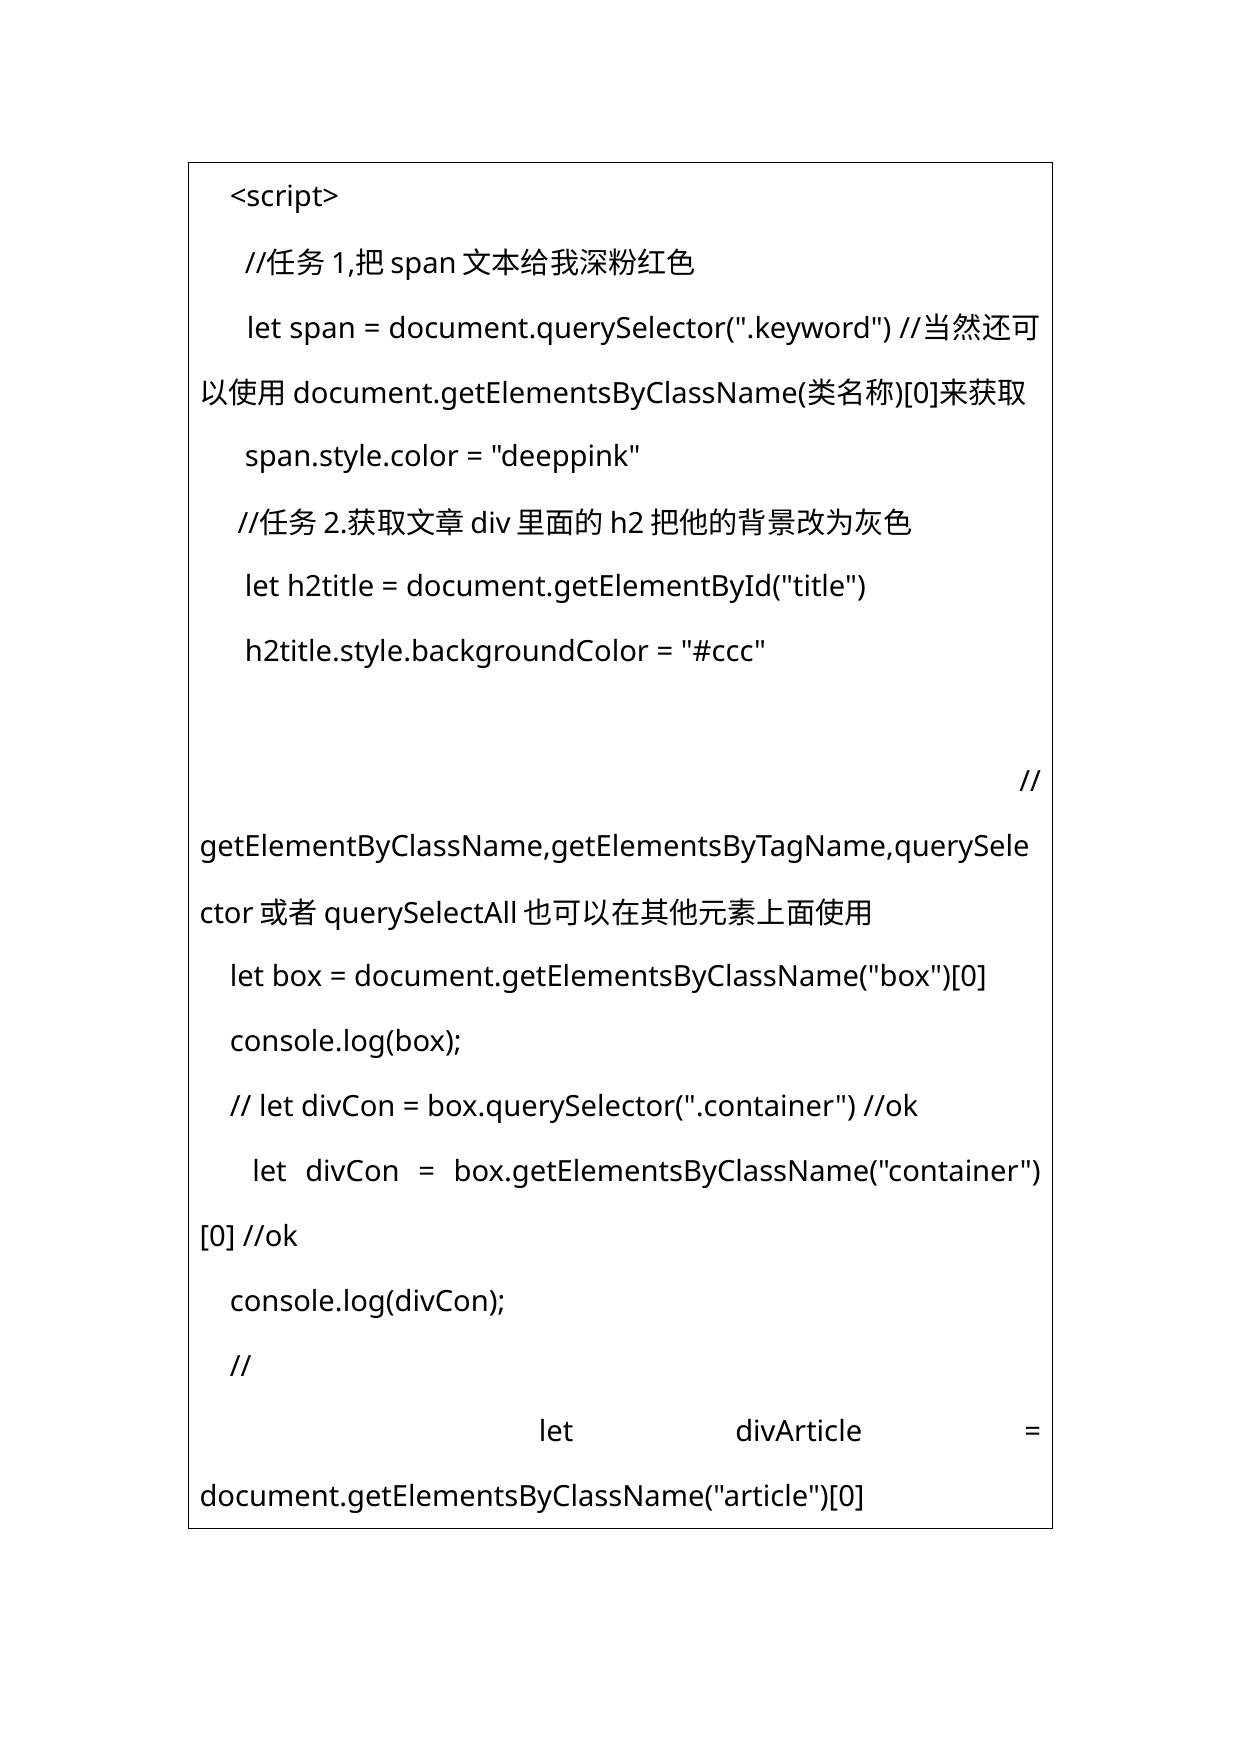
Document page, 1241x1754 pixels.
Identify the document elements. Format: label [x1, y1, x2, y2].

table_header [189, 163, 1052, 1528]
